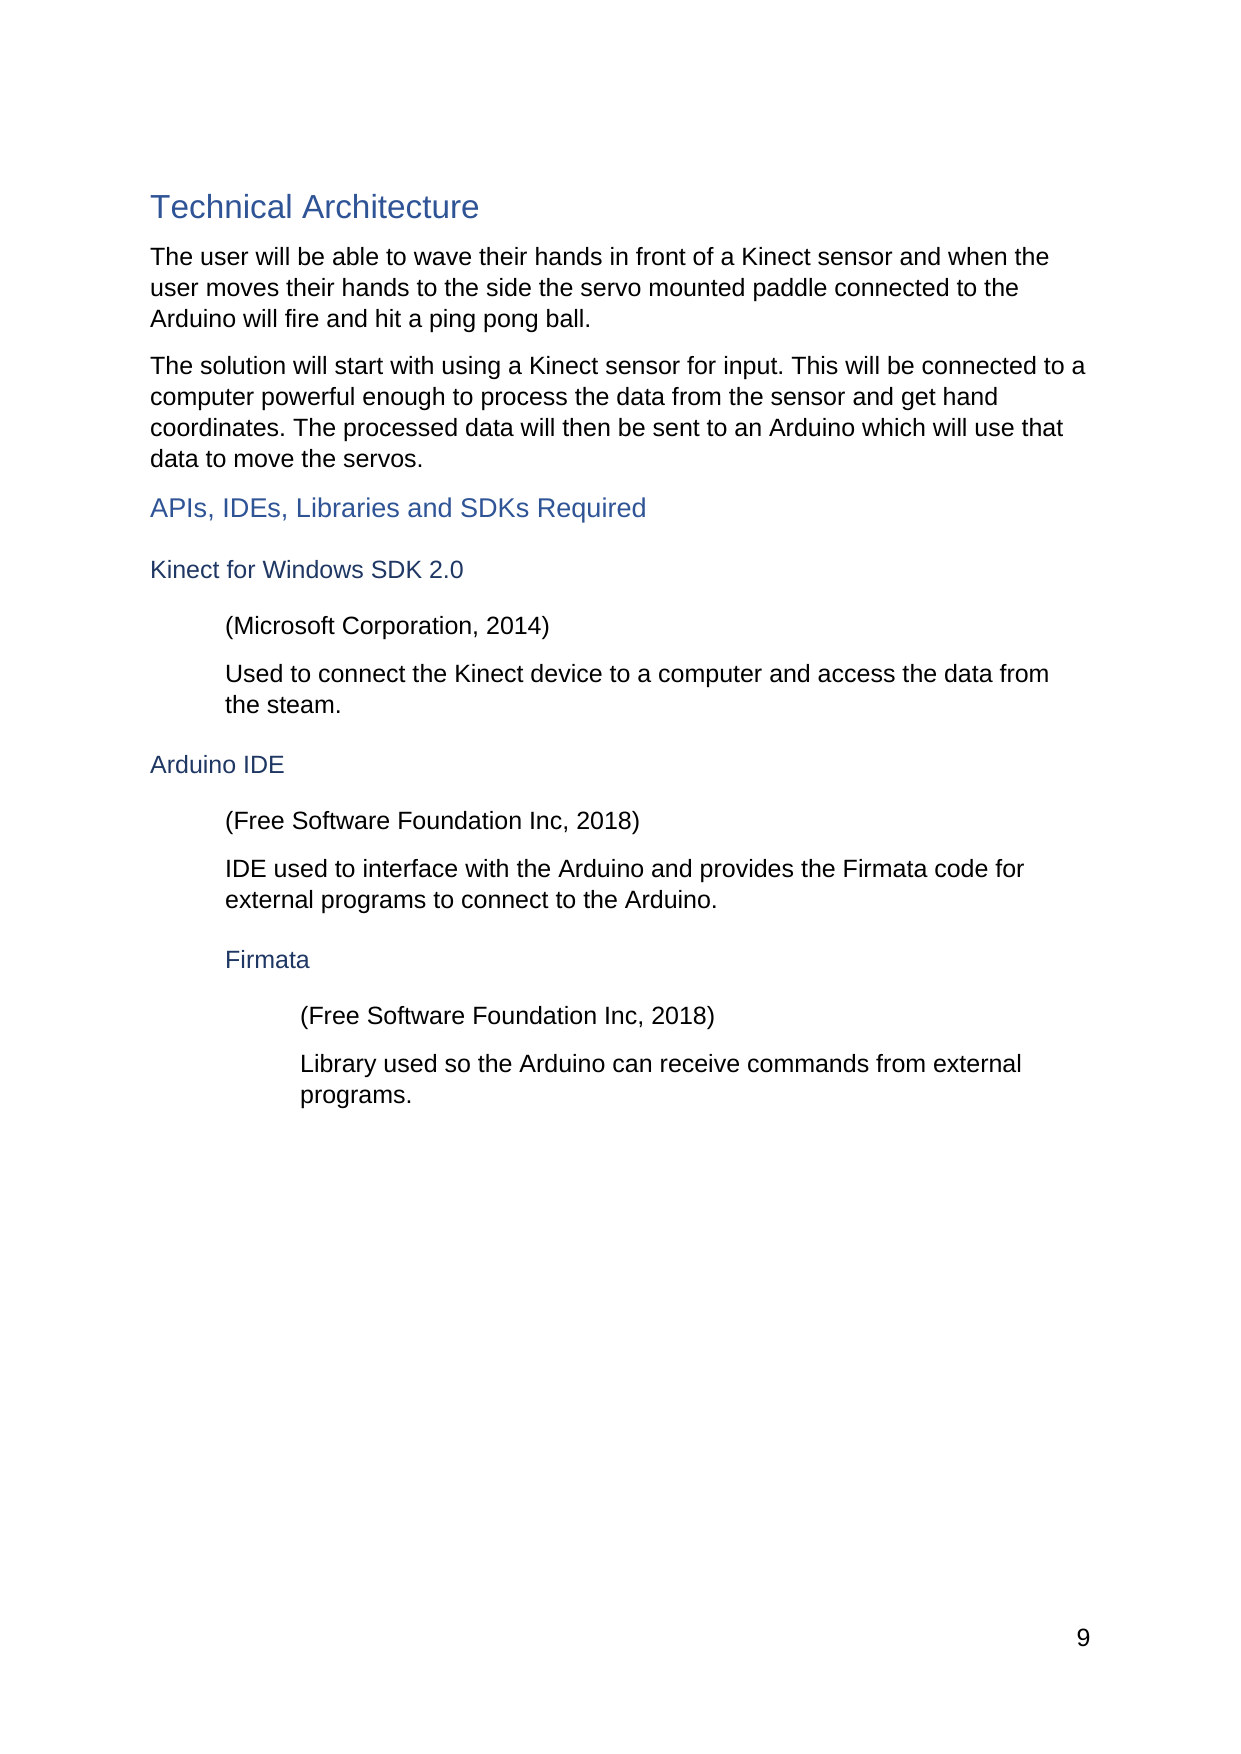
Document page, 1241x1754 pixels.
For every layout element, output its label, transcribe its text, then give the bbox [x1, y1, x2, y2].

text Library used so the Arduino can receive commands from external programs. [300, 1049, 1090, 1108]
text IDE used to interface with the Arduino and provides the Firmata code for external programs to connect to the Arduino. [225, 854, 1090, 913]
text Used to connect the Kinect device to a computer and access the data from the steam. [225, 659, 1090, 718]
subtitle APIs, IDEs, Libraries and SDKs Required [150, 492, 1090, 523]
subtitle Technical Architecture [150, 187, 1090, 226]
subtitle Arduino IDE [150, 750, 1090, 779]
subtitle Firmata [150, 945, 1090, 974]
text The solution will start with using a Kinect sensor for input. This will be connected to a computer powerful enough to process the data from the sensor and get hand coordinates. The processed data will then be sent to an Arduino which will use that data to move the servos. [150, 351, 1090, 473]
text The user will be able to wave their hands in front of a Kinect sensor and when the user moves their hands to the side the servo mounted paddle connected to the Arduino will fire and hit a ping pong ball. [150, 241, 1090, 332]
subtitle Kinect for Windows SDK 2.0 [150, 555, 1090, 584]
